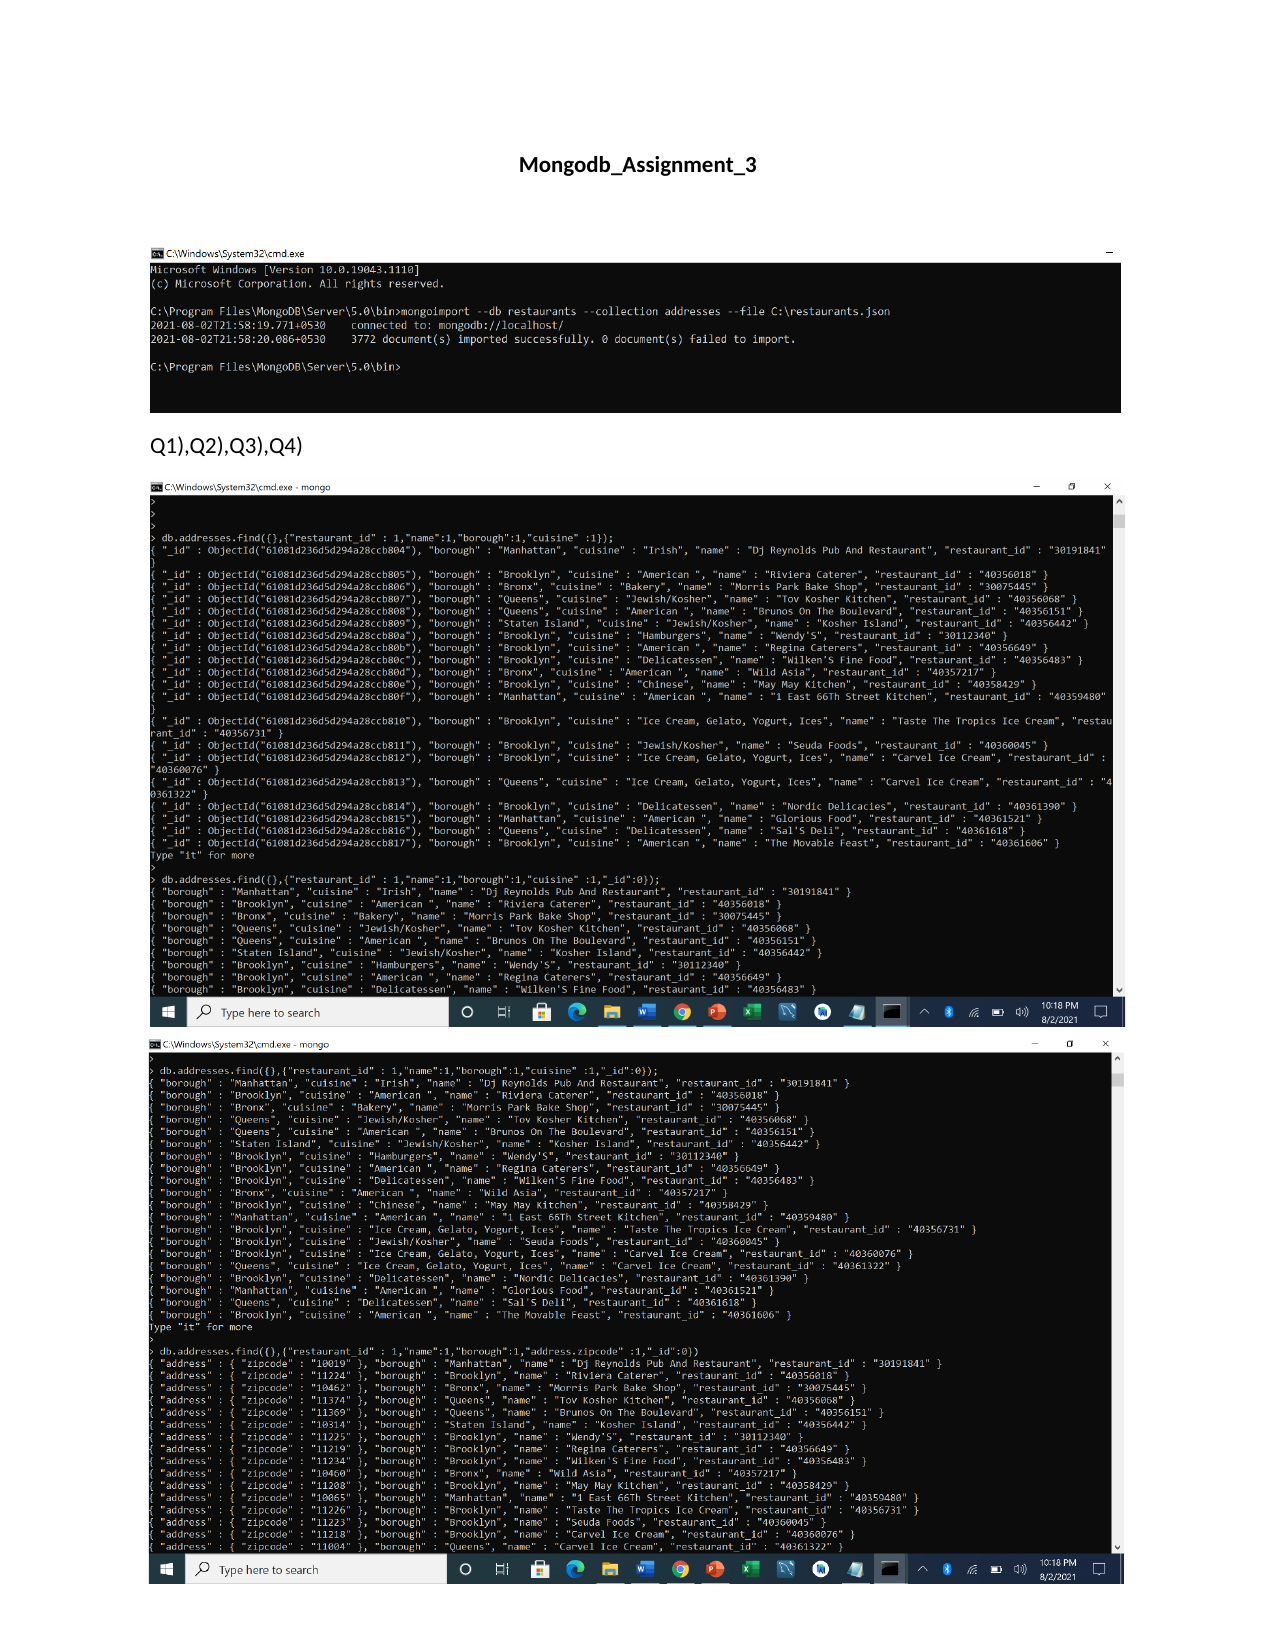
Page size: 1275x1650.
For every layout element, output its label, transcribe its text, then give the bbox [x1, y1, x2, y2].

picture [148, 1035, 1124, 1584]
text Q1),Q2),Q3),Q4) [150, 431, 1125, 459]
text Mongodb_Assignment_3 [150, 150, 1125, 178]
picture [150, 478, 1125, 1027]
picture [150, 243, 1121, 413]
